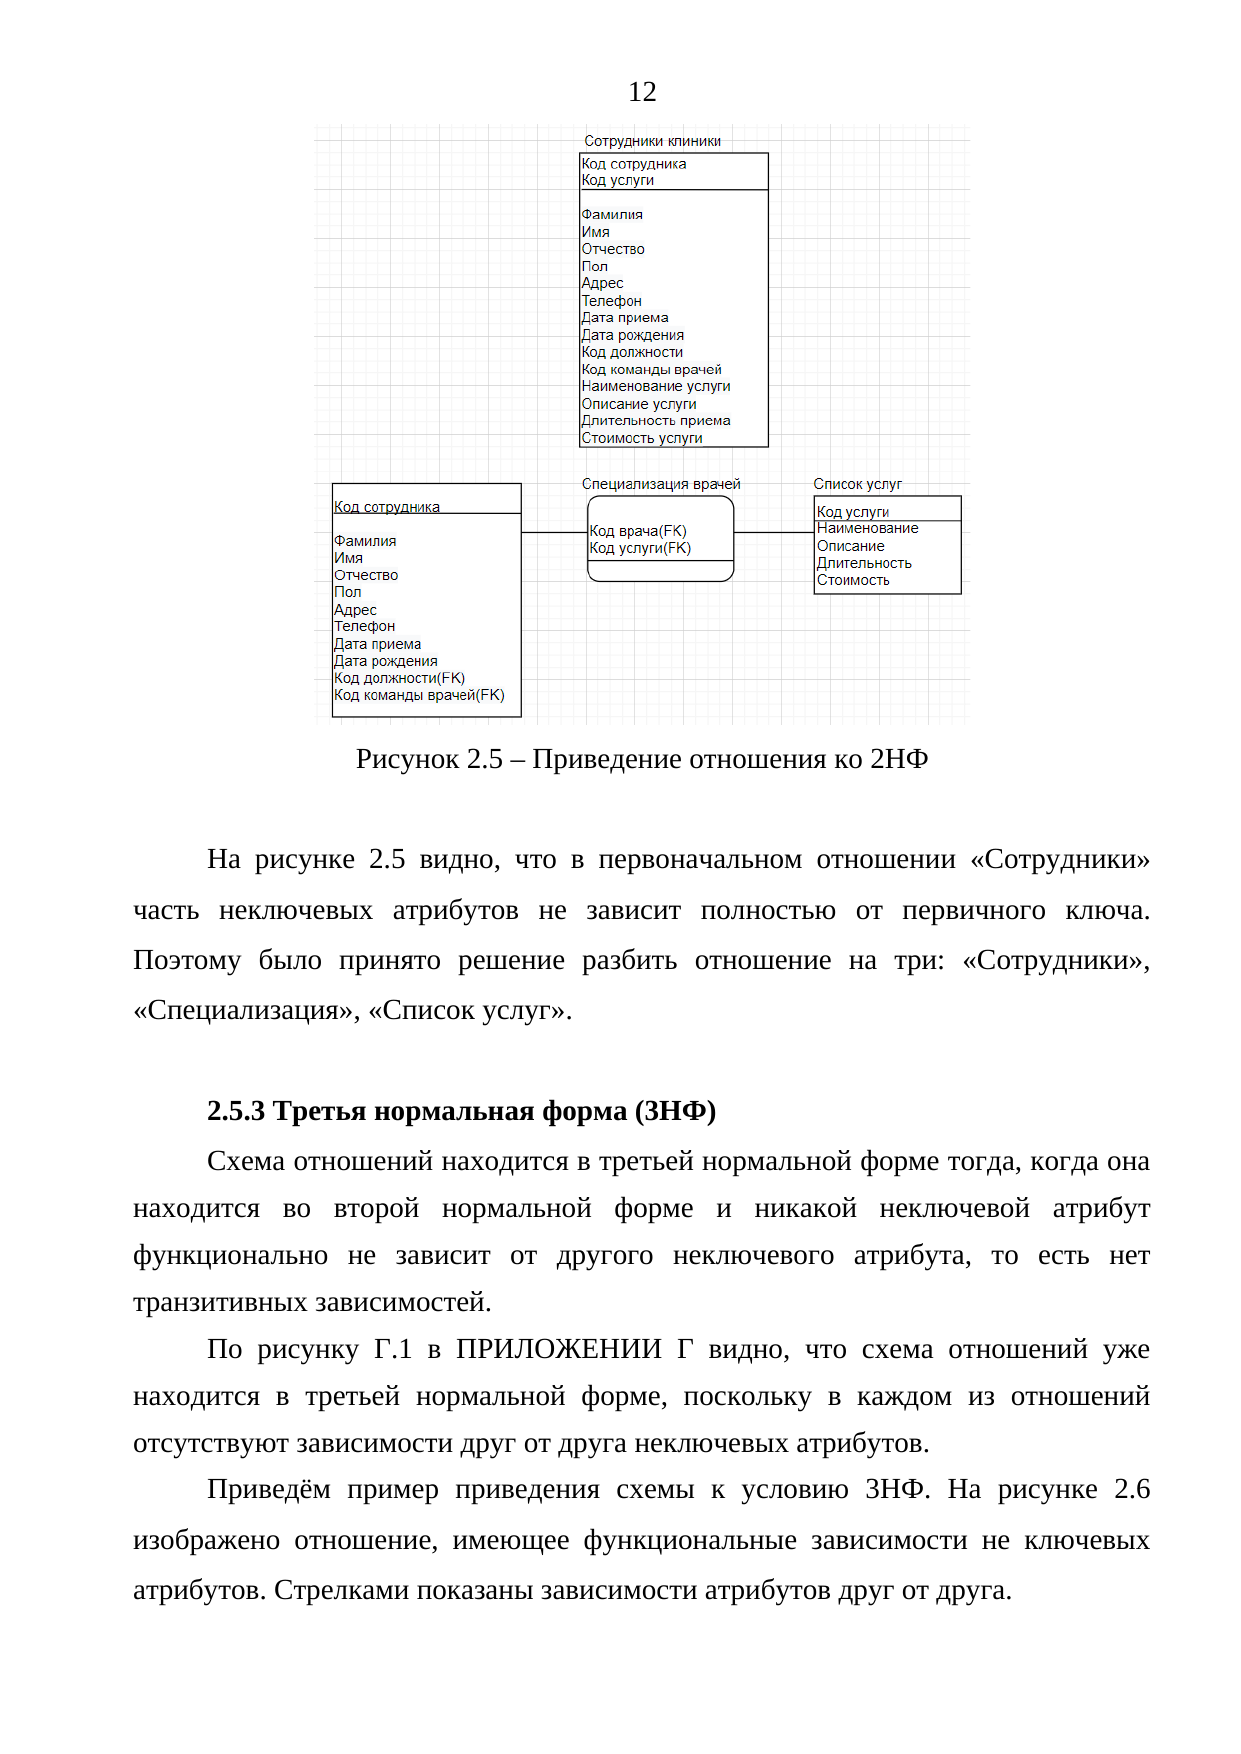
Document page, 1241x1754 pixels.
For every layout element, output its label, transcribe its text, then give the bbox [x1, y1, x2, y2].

text Приведём пример приведения схемы к условию 3НФ. На рисунке 2.6 изображено отношение, имеющее функциональные зависимости не ключевых атрибутов. Стрелками показаны зависимости атрибутов друг от друга. [133, 1472, 1152, 1606]
subtitle 2.5.3 Третья нормальная форма (3НФ) [133, 1093, 1152, 1127]
text Схема отношений находится в третьей нормальной форме тогда, когда она находится во второй нормальной форме и никакой неключевой атрибут функционально не зависит от другого неключевого атрибута, то есть нет транзитивных зависимостей. [133, 1143, 1152, 1318]
text Рисунок 2.5 – Приведение отношения ко 2НФ [133, 741, 1152, 774]
text По рисунку Г.1 в ПРИЛОЖЕНИИ Г видно, что схема отношений уже находится в третьей нормальной форме, поскольку в каждом из отношений отсутствуют зависимости друг от друга неключевых атрибутов. [133, 1331, 1152, 1458]
text На рисунке 2.5 видно, что в первоначальном отношении «Сотрудники» часть неключевых атрибутов не зависит полностью от первичного ключа. Поэтому было принято решение разбить отношение на три: «Сотрудники», «Специализация», «Список услуг». [133, 842, 1152, 1026]
picture [314, 124, 971, 725]
